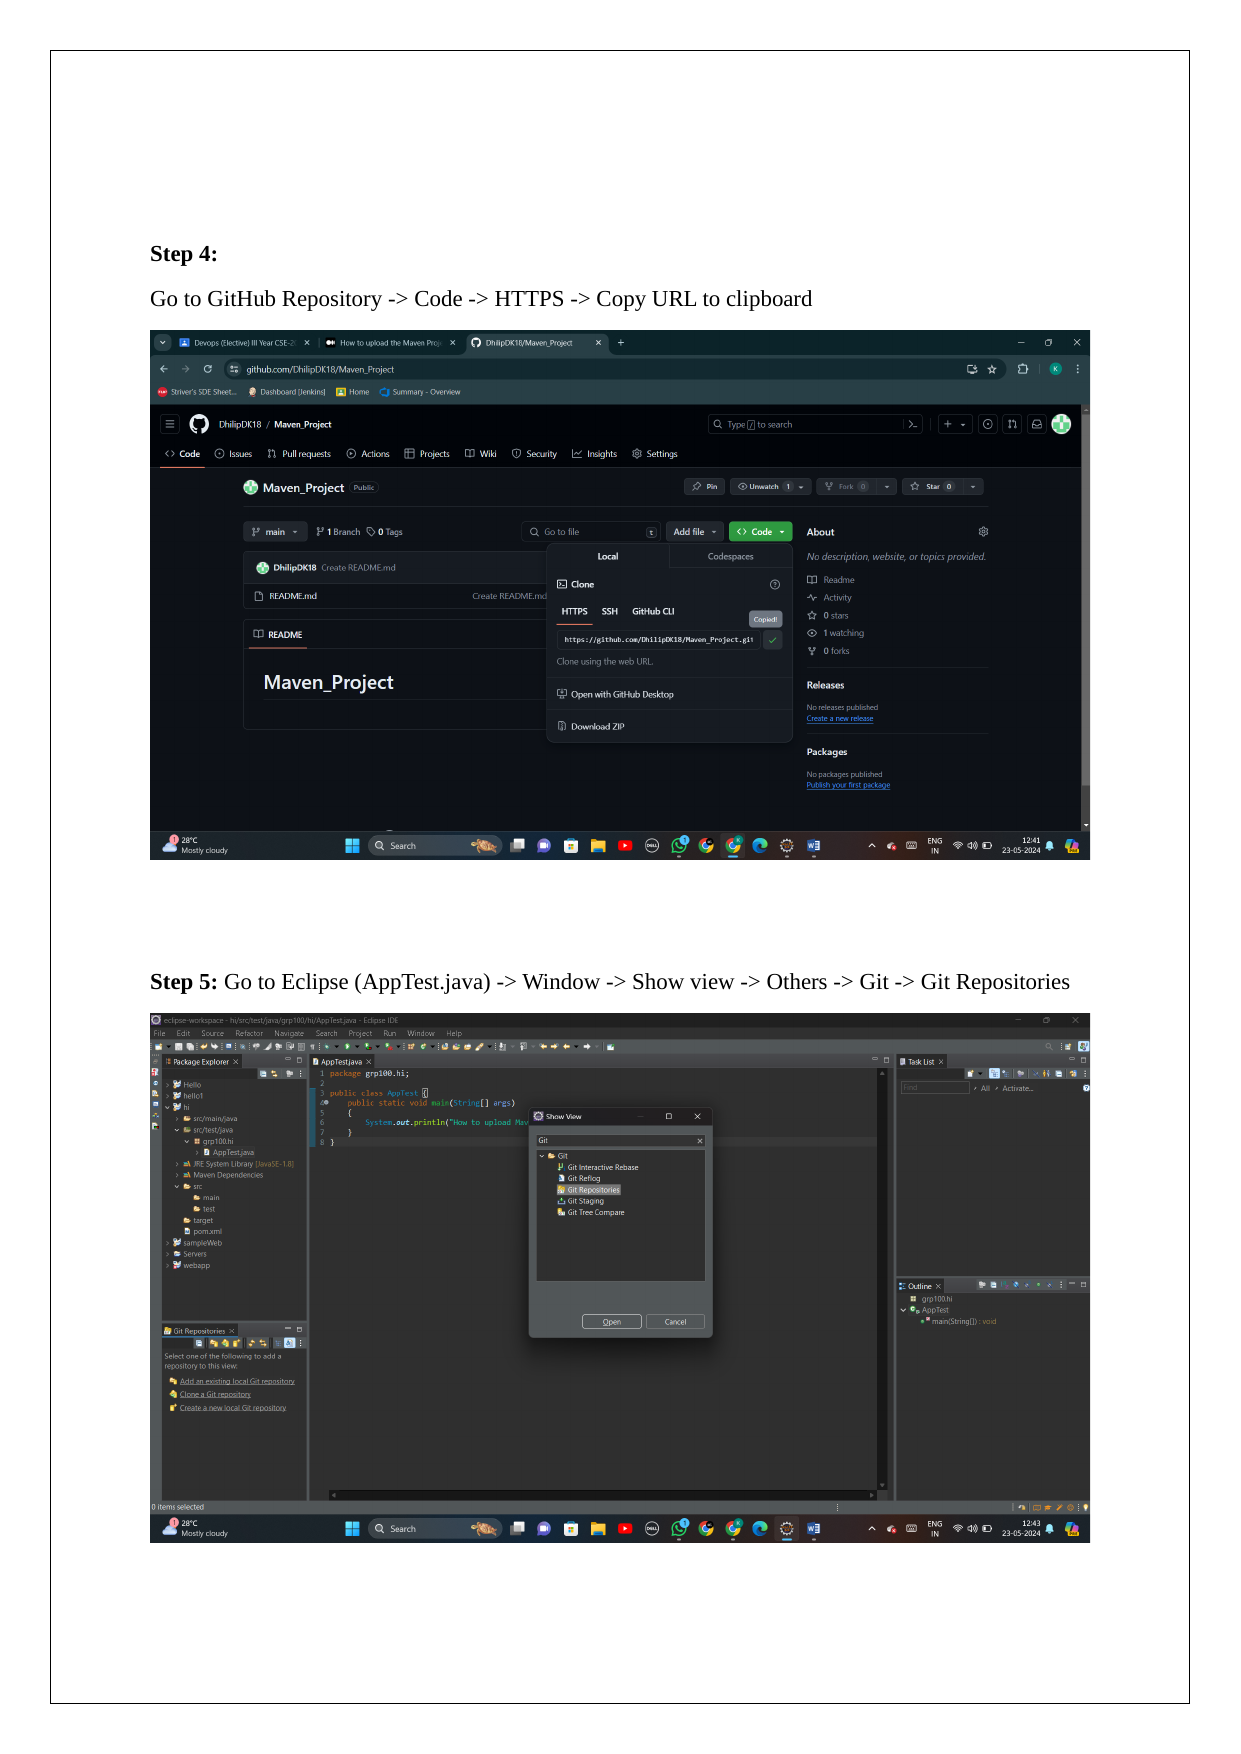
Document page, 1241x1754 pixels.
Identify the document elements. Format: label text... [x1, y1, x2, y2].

text Go to GitHub Repository -> Code -> HTTPS -> Copy URL to clipboard [150, 285, 1090, 312]
picture [150, 330, 1091, 860]
picture [150, 1013, 1091, 1543]
text Step 4: [150, 240, 1090, 267]
text Step 5: Go to Eclipse (AppTest.java) -> Window -> Show view -> Others -> Git -> Git Repositories [150, 968, 1090, 995]
